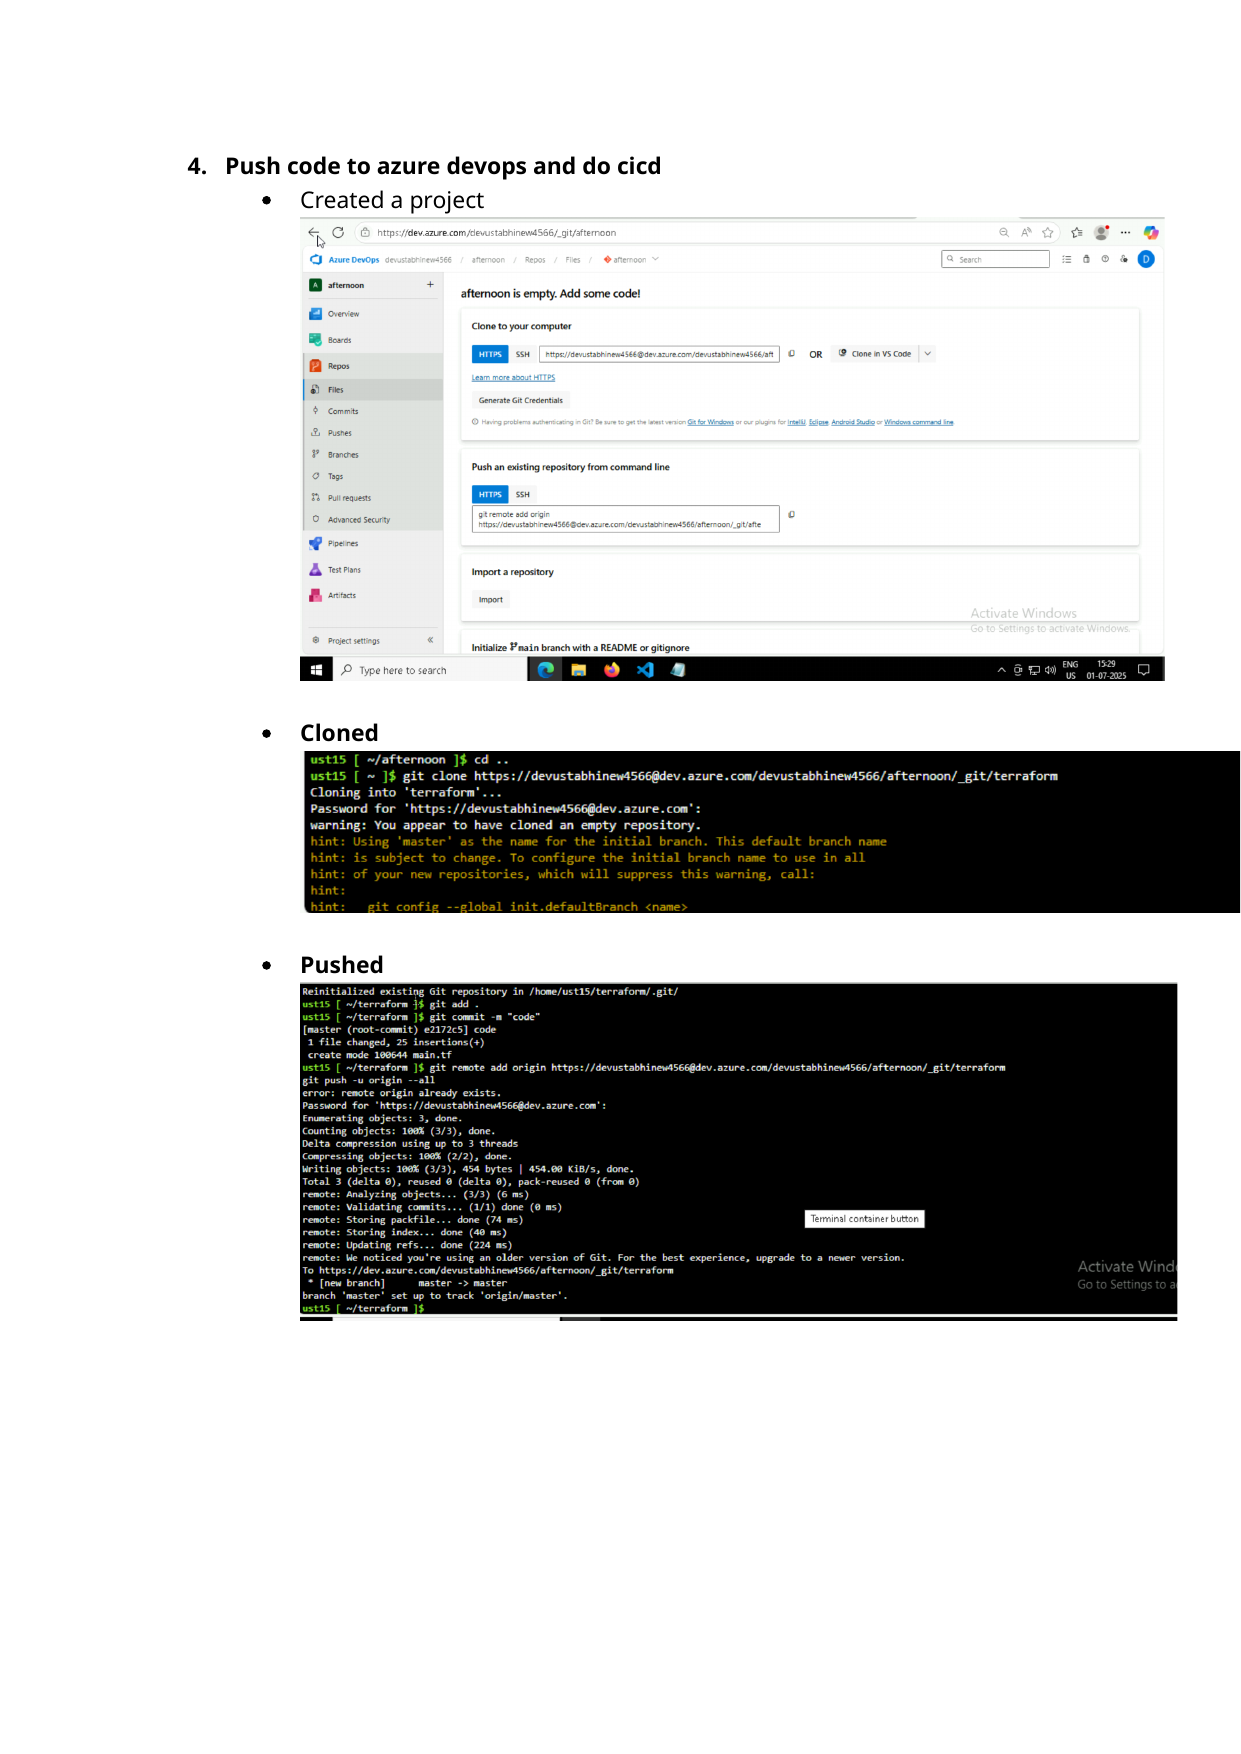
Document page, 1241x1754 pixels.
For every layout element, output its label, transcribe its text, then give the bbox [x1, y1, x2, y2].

list Cloned [262, 717, 1090, 748]
list Created a project [262, 184, 1090, 215]
picture [300, 982, 1178, 1321]
list Push code to azure devops and do cicd [187, 150, 1090, 181]
picture [300, 751, 1241, 913]
picture [300, 217, 1165, 681]
list Pushed [262, 949, 1090, 980]
